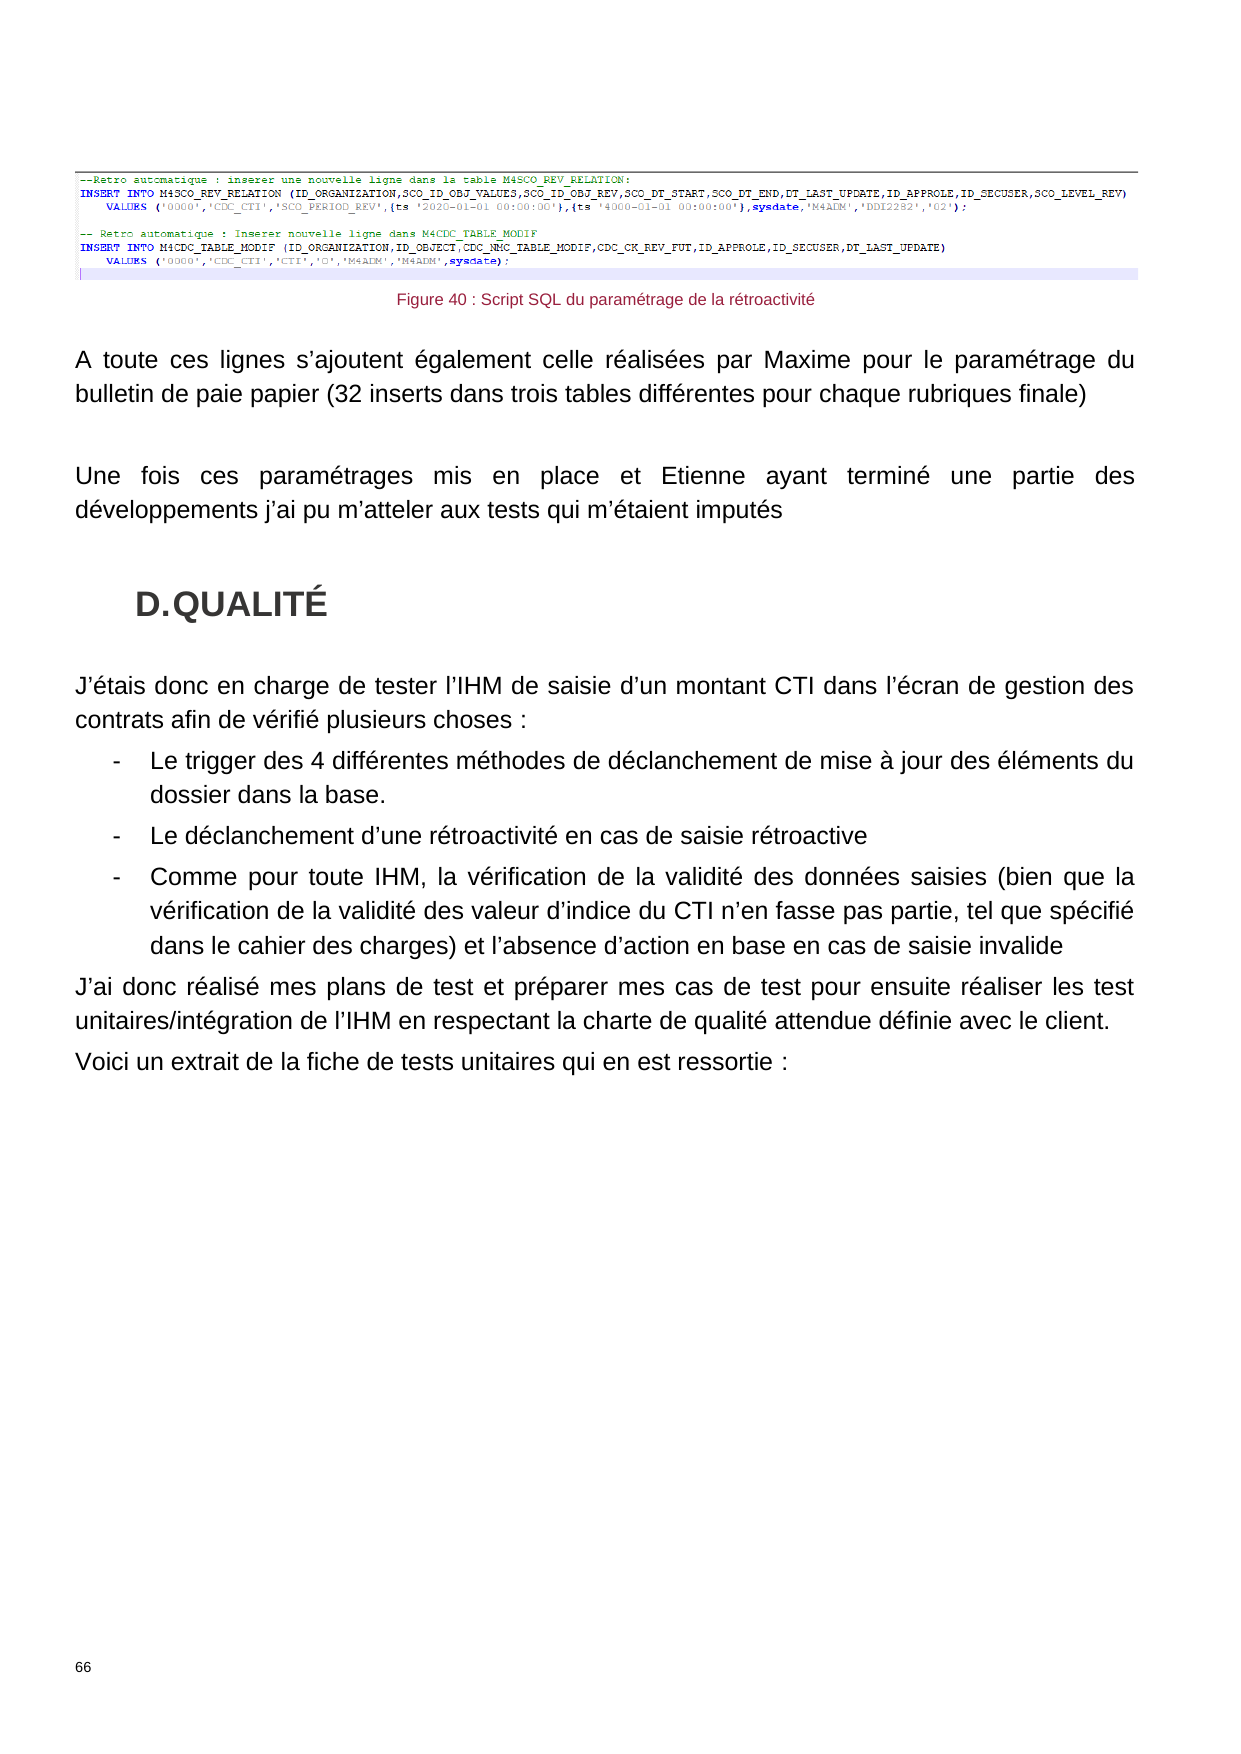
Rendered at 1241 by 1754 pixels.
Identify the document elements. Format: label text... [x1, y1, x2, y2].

picture [75, 171, 1139, 280]
text A toute ces lignes s’ajoutent également celle réalisées par Maxime pour le paramétrage du bulletin de paie papier (32 inserts dans trois tables différentes pour chaque rubriques finale) [75, 345, 1137, 408]
text Voici un extrait de la fiche de tests unitaires qui en est ressortie : [75, 1047, 1137, 1076]
text J’étais donc en charge de tester l’IHM de saisie d’un montant CTI dans l’écran de gestion des contrats afin de vérifié plusieurs choses : [75, 671, 1137, 734]
text Une fois ces paramétrages mis en place et Etienne ayant terminé une partie des développements j’ai pu m’atteler aux tests qui m’étaient imputés [75, 461, 1137, 524]
text J’ai donc réalisé mes plans de test et préparer mes cas de test pour ensuite réaliser les test unitaires/intégration de l’IHM en respectant la charte de qualité attendue définie avec le client. [75, 972, 1137, 1035]
list Le trigger des 4 différentes méthodes de déclanchement de mise à jour des éléments du dossier dans la base. [112, 746, 1137, 809]
text Figure 40 : Script SQL du paramétrage de la rétroactivité [75, 290, 1137, 309]
subtitle Qualité [135, 583, 1137, 624]
list Comme pour toute IHM, la vérification de la validité des données saisies (bien que la vérification de la validité des valeur d’indice du CTI n’en fasse pas partie, tel que spécifié dans le cahier des charges) et l’absence d’action en base en cas de saisie invalide [112, 862, 1137, 959]
list Le déclanchement d’une rétroactivité en cas de saisie rétroactive [112, 821, 1137, 850]
